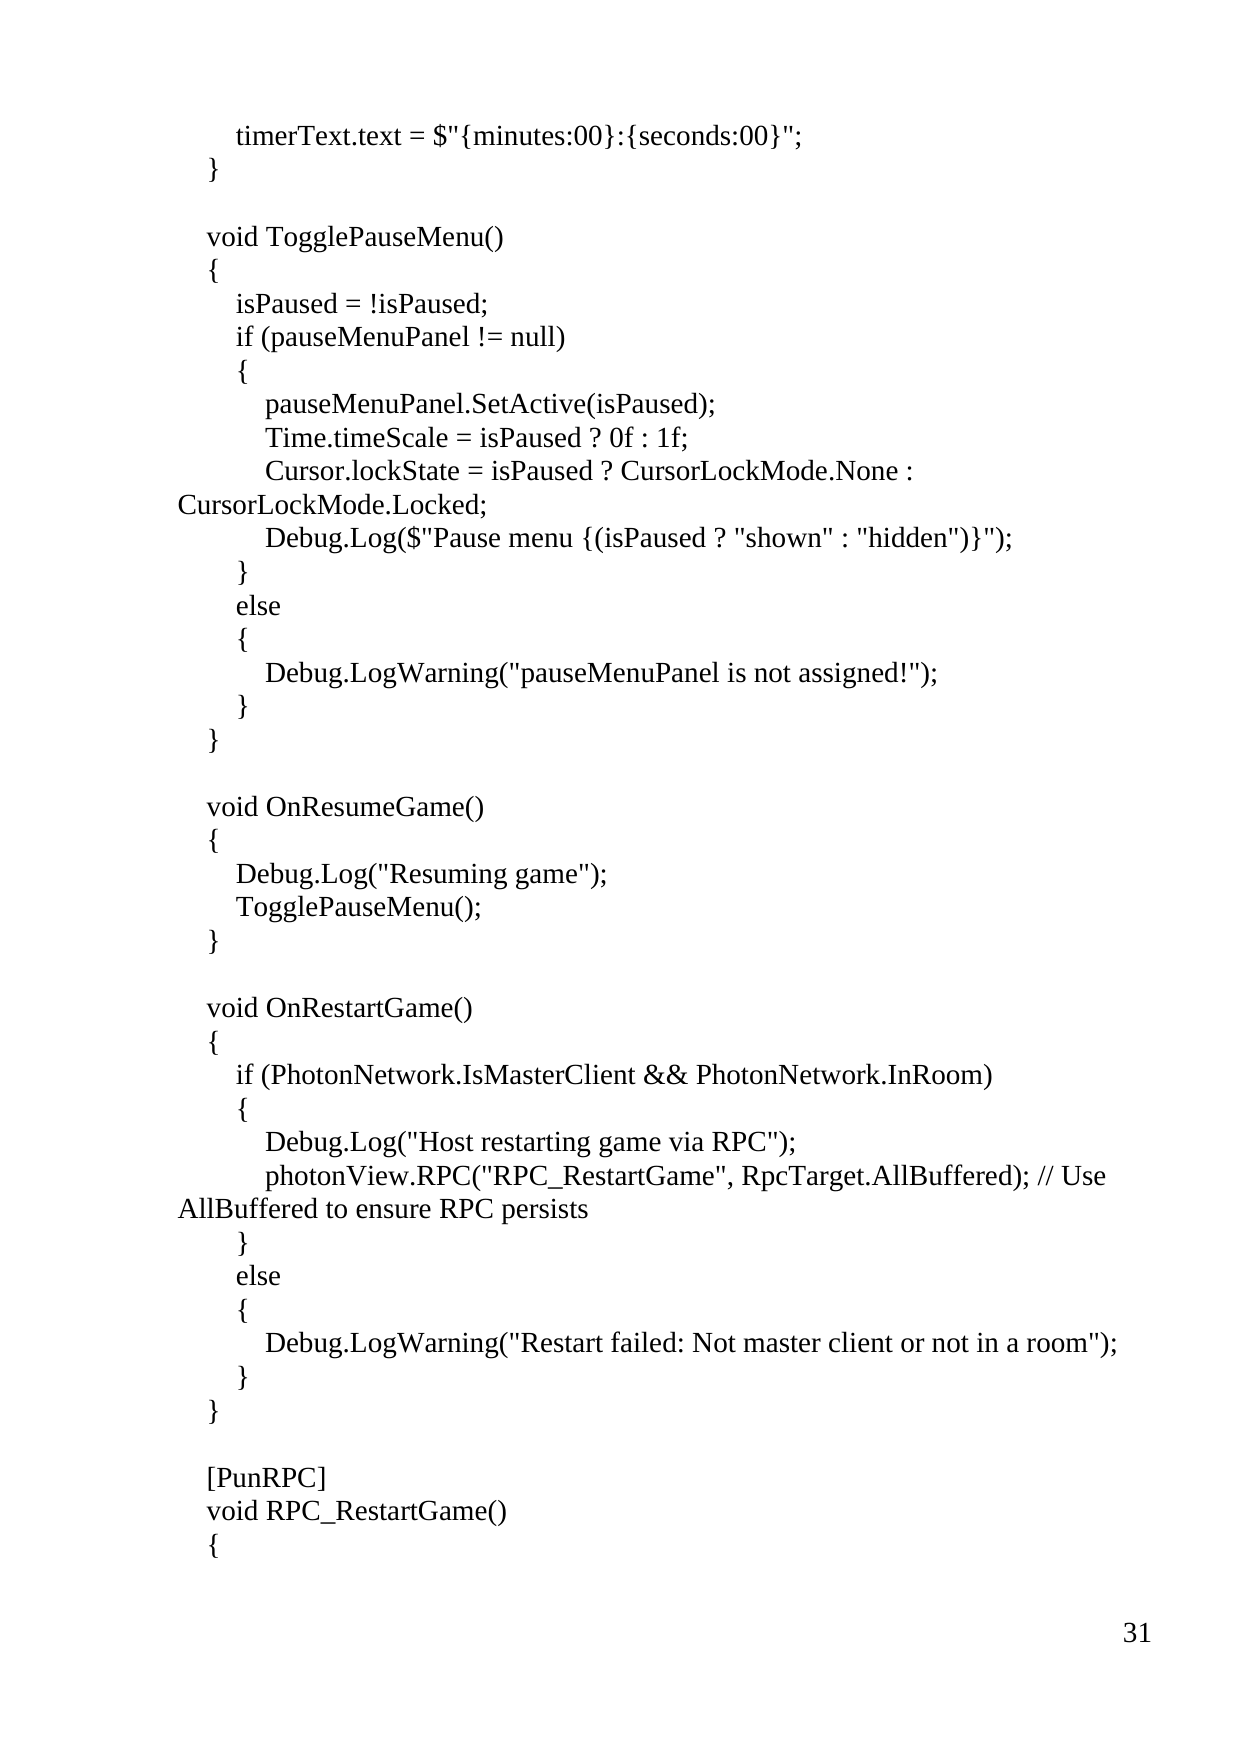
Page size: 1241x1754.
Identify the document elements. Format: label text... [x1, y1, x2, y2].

text isPaused = !isPaused; [177, 286, 1152, 319]
text Debug.Log($"Pause menu {(isPaused ? "shown" : "hidden")}"); [177, 521, 1152, 554]
text } [177, 1359, 1152, 1393]
text Debug.LogWarning("pauseMenuPanel is not assigned!"); [177, 655, 1152, 688]
text else [177, 1258, 1152, 1292]
text Cursor.lockState = isPaused ? CursorLockMode.None : CursorLockMode.Locked; [177, 453, 1152, 521]
text [PunRPC] [177, 1460, 1152, 1493]
text { [177, 1091, 1152, 1124]
text } [177, 1393, 1152, 1426]
text { [177, 621, 1152, 655]
text { [177, 1024, 1152, 1057]
text if (pauseMenuPanel != null) [177, 319, 1152, 353]
text { [177, 1292, 1152, 1326]
text void OnResumeGame() [177, 789, 1152, 822]
text { [177, 1527, 1152, 1560]
text TogglePauseMenu(); [177, 889, 1152, 923]
text void RPC_RestartGame() [177, 1493, 1152, 1527]
text Debug.Log("Resuming game"); [177, 856, 1152, 889]
text } [177, 923, 1152, 957]
text Time.timeScale = isPaused ? 0f : 1f; [177, 420, 1152, 453]
text pauseMenuPanel.SetActive(isPaused); [177, 386, 1152, 420]
text { [177, 353, 1152, 386]
text else [177, 588, 1152, 621]
text } [177, 722, 1152, 755]
text } [177, 554, 1152, 588]
text { [177, 822, 1152, 856]
text } [177, 688, 1152, 722]
text void TogglePauseMenu() [177, 219, 1152, 252]
text if (PhotonNetwork.IsMasterClient && PhotonNetwork.InRoom) [177, 1057, 1152, 1091]
text Debug.Log("Host restarting game via RPC"); [177, 1124, 1152, 1158]
text photonView.RPC("RPC_RestartGame", RpcTarget.AllBuffered); // Use AllBuffered to ensure RPC persists [177, 1158, 1152, 1225]
text { [177, 252, 1152, 286]
text } [177, 152, 1152, 185]
text void OnRestartGame() [177, 990, 1152, 1024]
text } [177, 1225, 1152, 1258]
text timerText.text = $"{minutes:00}:{seconds:00}"; [177, 118, 1152, 152]
text Debug.LogWarning("Restart failed: Not master client or not in a room"); [177, 1326, 1152, 1359]
